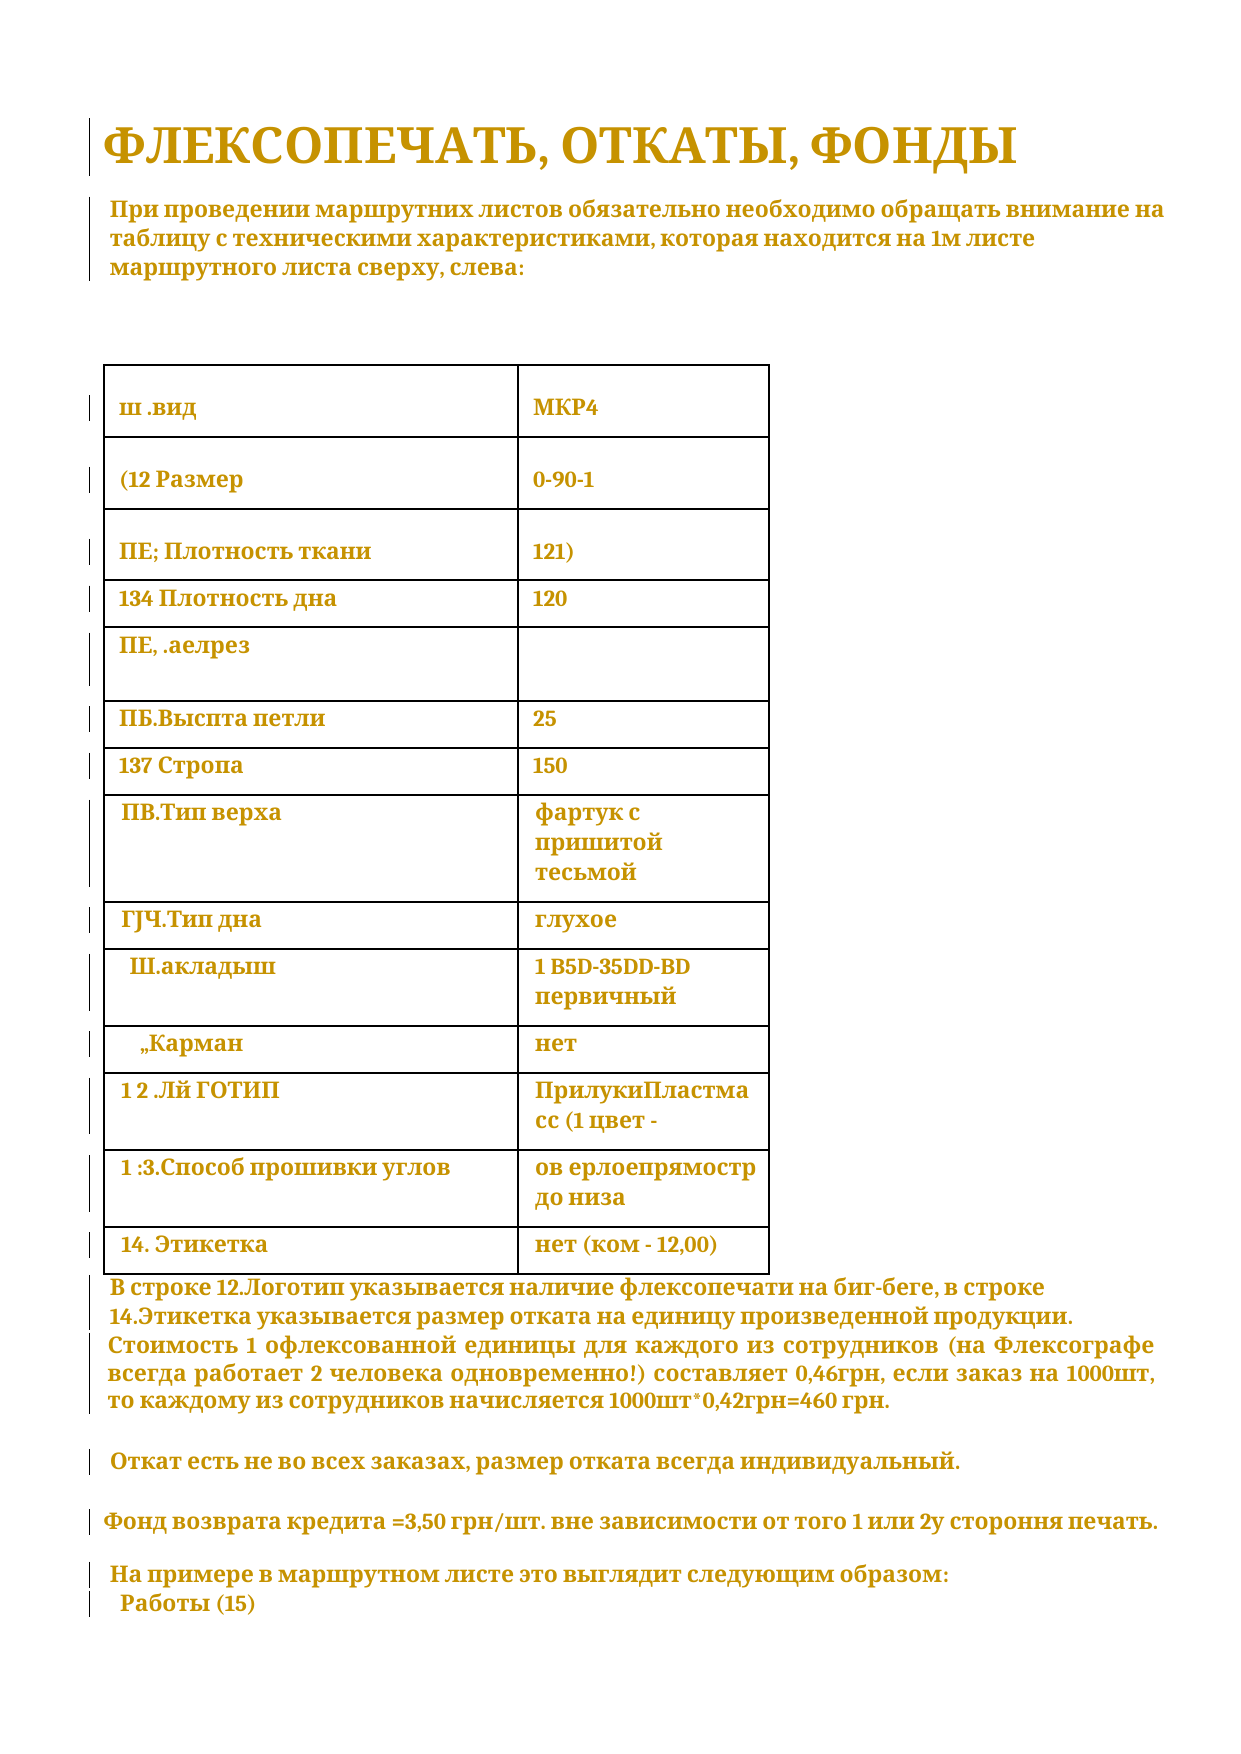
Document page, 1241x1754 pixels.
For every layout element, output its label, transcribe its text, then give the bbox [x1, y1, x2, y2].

text На примере в маршрутном листе это выглядит следующим образом: [109, 1562, 1181, 1588]
table_cell нет (ком - 12,00) [519, 1228, 768, 1273]
table_cell 14. Этикетка [105, 1228, 517, 1273]
table_cell Ш.акладыш [105, 950, 517, 1025]
text Откат есть не во всех заказах, размер отката всегда индивидуальный. [109, 1449, 1181, 1475]
table_cell ПЕ; Плотность ткани [105, 510, 517, 579]
text Стоимость 1 офлексованной единицы для каждого из сотрудников (на Флексографе всегда работает 2 человека одновременно!) составляет 0,46грн, если заказ на 1000шт, то каждому из сотрудников начисляется 1000шт*0,42грн=460 грн. [107, 1333, 1156, 1414]
table_cell ПБ.Выспта петли [105, 702, 517, 747]
table_header МКР4 [519, 366, 768, 436]
subtitle ФЛЕКСОПЕЧАТЬ, ОТКАТЫ, ФОНДЫ [103, 118, 1181, 176]
table_cell ПрилукиПластмасс (1 цвет - [519, 1074, 768, 1149]
table_cell 1 2 .Лй ГОТИП [105, 1074, 517, 1149]
table_cell ов ерлоепрямостр до низа [519, 1151, 768, 1226]
table_cell „Карман [105, 1027, 517, 1072]
table_cell (12 Размер [105, 438, 517, 507]
text Работы (15) [120, 1591, 1181, 1617]
table_cell ГЈЧ.Тип дна [105, 903, 517, 948]
table_cell фартук с пришитой тесьмой [519, 796, 768, 901]
table_cell 150 [519, 749, 768, 793]
text В строке 12.Логотип указывается наличие флексопечати на биг-беге, в строке 14.Этикетка указывается размер отката на единицу произведенной продукции. [109, 1275, 1181, 1330]
table_cell 134 Плотность дна [105, 581, 517, 626]
table_cell 0-90-1 [519, 438, 768, 507]
table_cell нет [519, 1027, 768, 1072]
table_cell глухое [519, 903, 768, 948]
table_cell [519, 628, 768, 700]
text Фонд возврата кредита =3,50 грн/шт. вне зависимости от того 1 или 2у стороння печать. [103, 1509, 1181, 1535]
table_header ш .вид [105, 366, 517, 436]
table_cell 120 [519, 581, 768, 626]
table_cell 121) [519, 510, 768, 579]
table_cell 1 :3.Способ прошивки углов [105, 1151, 517, 1226]
table_cell 25 [519, 702, 768, 747]
table_cell 1 B5D-35DD-BD первичный [519, 950, 768, 1025]
table_cell ПВ.Тип верха [105, 796, 517, 901]
text При проведении маршрутних листов обязательно необходимо обращать внимание на таблицу с техническими характеристиками, которая находится на 1м листе маршрутного листа сверху, слева: [109, 197, 1181, 281]
table_cell ПЕ, .аелрез [105, 628, 517, 700]
table_cell 137 Стропа [105, 749, 517, 793]
